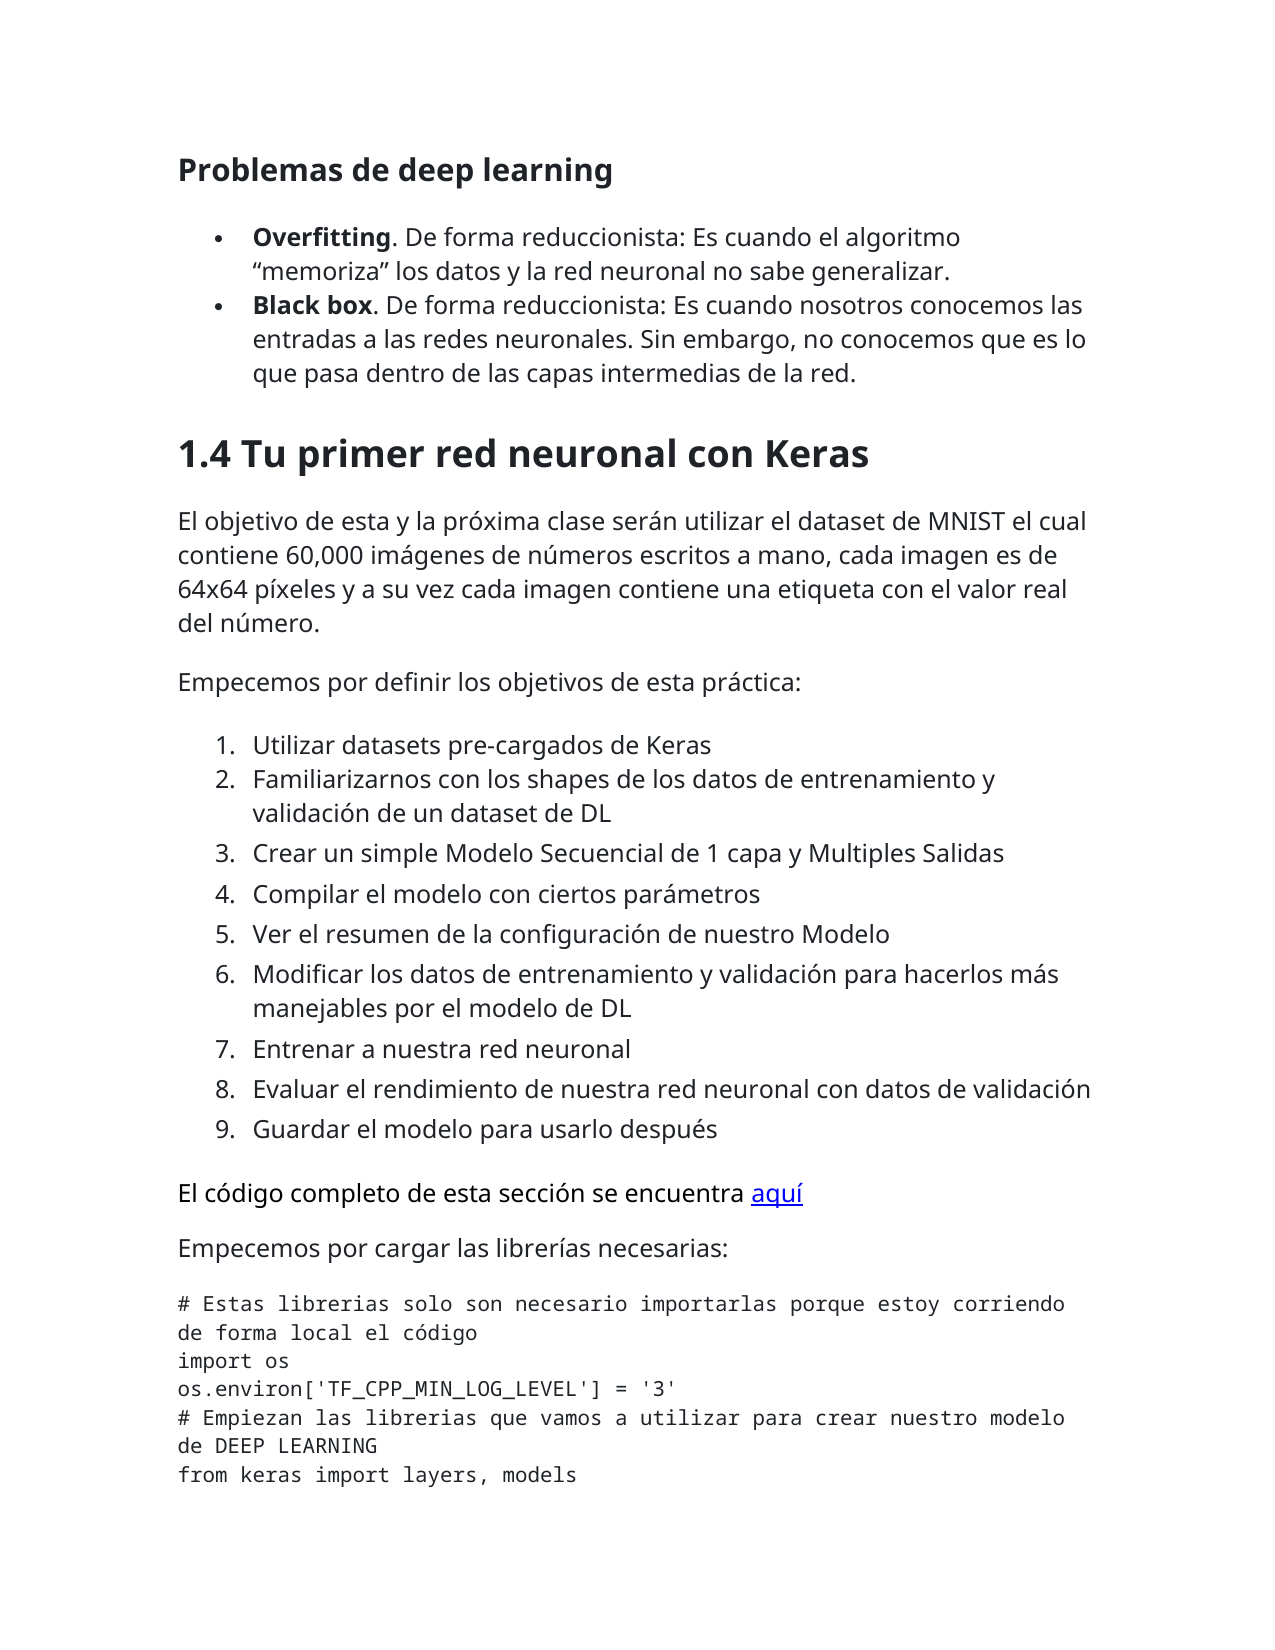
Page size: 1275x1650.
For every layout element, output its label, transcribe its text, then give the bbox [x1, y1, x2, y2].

text El código completo de esta sección se encuentra aquí [177, 1175, 1098, 1209]
text import os [177, 1346, 1098, 1374]
text El objetivo de esta y la próxima clase serán utilizar el dataset de MNIST el cual contiene 60,000 imágenes de números escritos a mano, cada imagen es de 64x64 píxeles y a su vez cada imagen contiene una etiqueta con el valor real del número. [177, 503, 1098, 639]
list Familiarizarnos con los shapes de los datos de entrenamiento y validación de un dataset de DL [215, 762, 1098, 830]
text Problemas de deep learning [177, 148, 1098, 190]
list Crear un simple Modelo Secuencial de 1 capa y Multiples Salidas [215, 836, 1098, 870]
text Empecemos por definir los objetivos de esta práctica: [177, 664, 1098, 698]
list Modificar los datos de entrenamiento y validación para hacerlos más manejables por el modelo de DL [215, 957, 1098, 1025]
list Ver el resumen de la configuración de nuestro Modelo [215, 917, 1098, 951]
list Black box. De forma reduccionista: Es cuando nosotros conocemos las entradas a las redes neuronales. Sin embargo, no conocemos que es lo que pasa dentro de las capas intermedias de la red. [215, 287, 1098, 390]
list Utilizar datasets pre-cargados de Keras [215, 728, 1098, 762]
text # Estas librerias solo son necesario importarlas porque estoy corriendo de forma local el código [177, 1289, 1098, 1346]
text 1.4 Tu primer red neuronal con Keras [177, 427, 1098, 478]
list Entrenar a nuestra red neuronal [215, 1031, 1098, 1066]
text from keras import layers, models [177, 1460, 1098, 1488]
list Compilar el modelo con ciertos parámetros [215, 876, 1098, 911]
list Guardar el modelo para usarlo después [215, 1112, 1098, 1146]
list Overfitting. De forma reduccionista: Es cuando el algoritmo “memoriza” los datos y la red neuronal no sabe generalizar. [215, 219, 1098, 287]
text os.environ['TF_CPP_MIN_LOG_LEVEL'] = '3' [177, 1374, 1098, 1403]
list Evaluar el rendimiento de nuestra red neuronal con datos de validación [215, 1072, 1098, 1106]
text Empecemos por cargar las librerías necesarias: [177, 1230, 1098, 1264]
text # Empiezan las librerias que vamos a utilizar para crear nuestro modelo de DEEP LEARNING [177, 1403, 1098, 1460]
